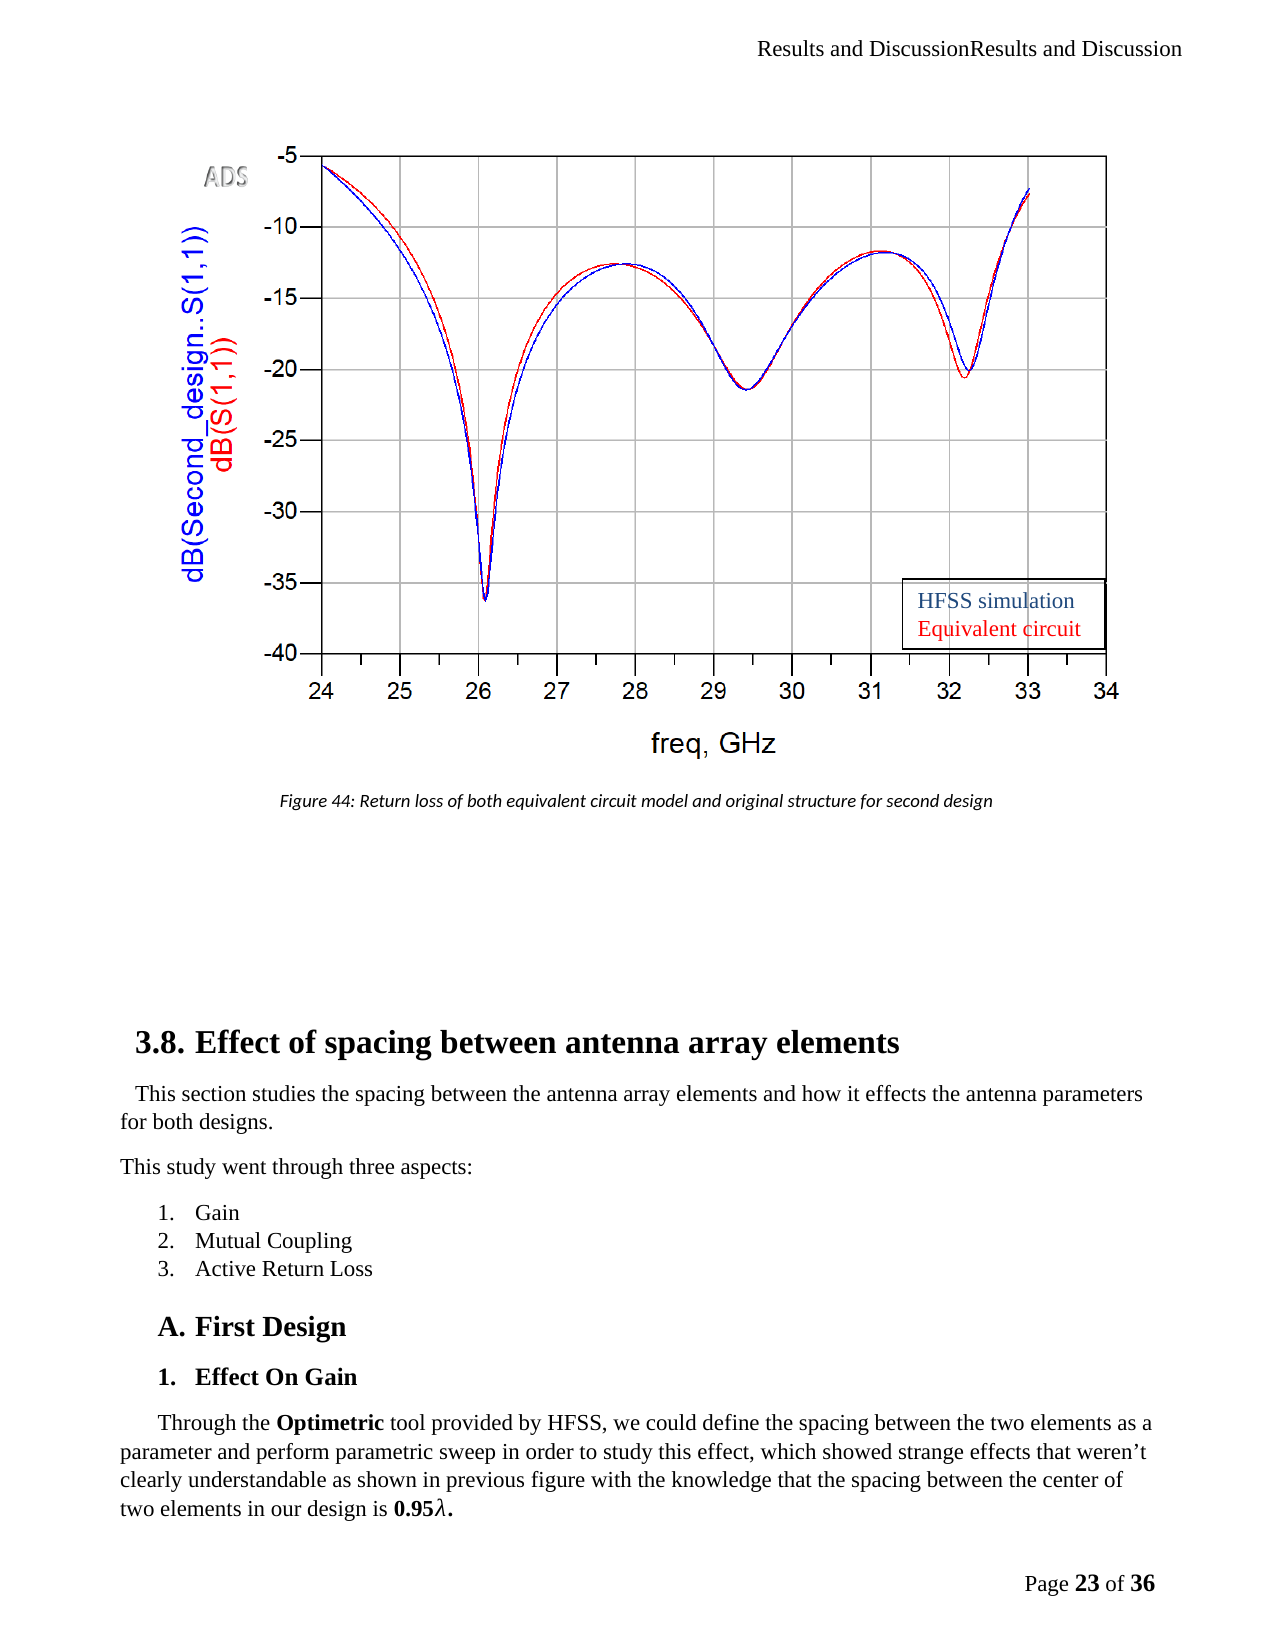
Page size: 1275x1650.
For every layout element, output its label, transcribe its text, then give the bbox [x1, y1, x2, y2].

list Mutual Coupling [157, 1227, 1155, 1253]
list Active Return Loss [157, 1255, 1155, 1282]
text This section studies the spacing between the antenna array elements and how it effects the antenna parameters for both designs. [120, 1080, 1155, 1135]
subtitle Effect On Gain [157, 1362, 1155, 1390]
text This study went through three aspects: [120, 1153, 1155, 1180]
subtitle Effect of spacing between antenna array elements [135, 1022, 1155, 1060]
picture [120, 120, 1155, 771]
text Figure 44: Return loss of both equivalent circuit model and original structure for second design [120, 789, 1155, 812]
subtitle First Design [157, 1309, 1155, 1342]
text Through the Optimetric tool provided by HFSS, we could define the spacing between the two elements as a parameter and perform parametric sweep in order to study this effect, which showed strange effects that weren’t clearly understandable as shown in previous figure with the knowledge that the spacing between the center of two elements in our design is 0.95. [120, 1409, 1155, 1522]
list Gain [157, 1198, 1155, 1225]
